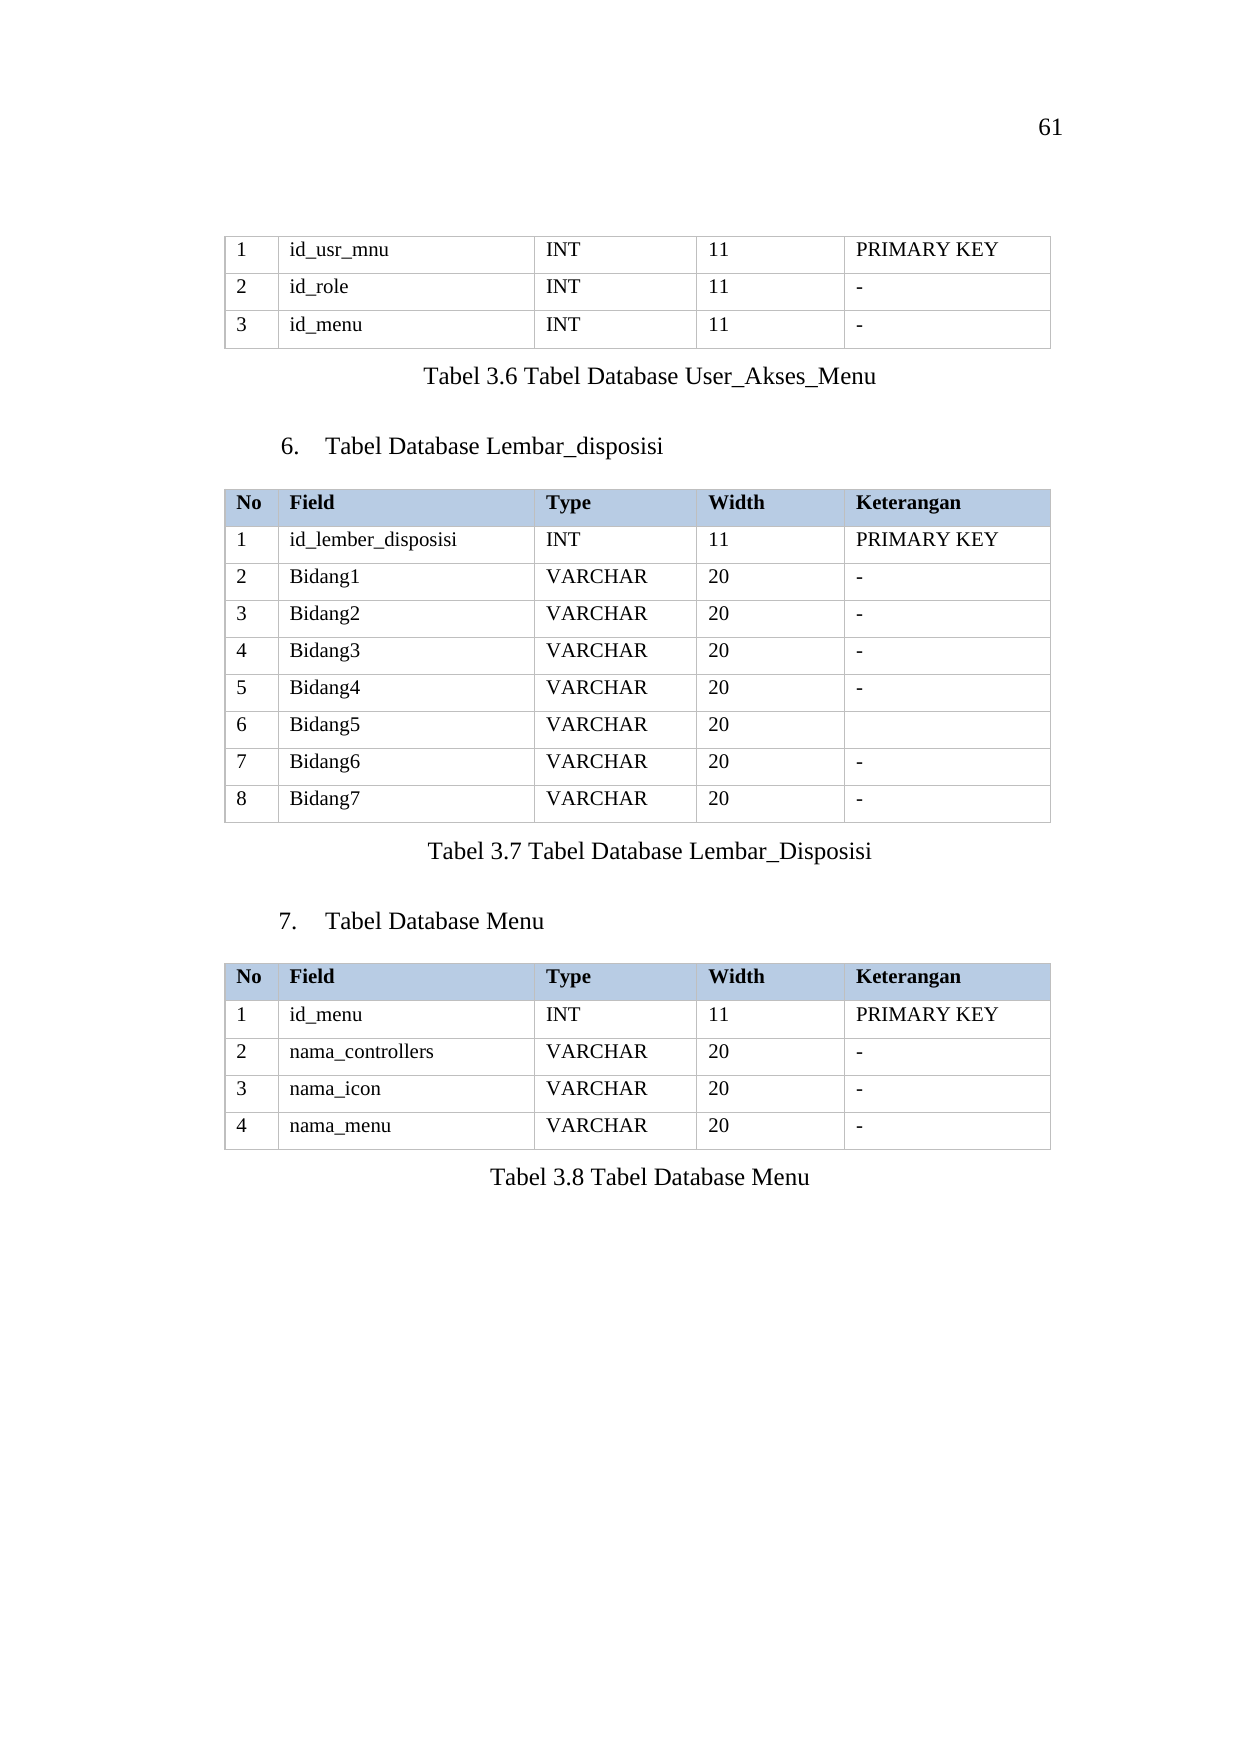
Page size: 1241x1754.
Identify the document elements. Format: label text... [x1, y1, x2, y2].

table_cell 11 [697, 237, 844, 273]
table_cell PRIMARY KEY [845, 527, 1050, 563]
table_cell VARCHAR [535, 749, 696, 785]
table_cell id_menu [279, 311, 534, 347]
table_cell - [845, 601, 1050, 637]
table_header Width [697, 490, 844, 526]
table_cell Bidang6 [279, 749, 534, 785]
table_cell INT [535, 311, 696, 347]
table_cell 20 [697, 749, 844, 785]
table_cell VARCHAR [535, 1113, 696, 1149]
table_header Keterangan [845, 490, 1050, 526]
table_cell - [845, 1113, 1050, 1149]
table_cell PRIMARY KEY [845, 1001, 1050, 1037]
table_cell VARCHAR [535, 1039, 696, 1074]
table_cell 4 [226, 638, 278, 674]
table_header No [226, 490, 278, 526]
table_cell VARCHAR [535, 712, 696, 748]
table_cell - [845, 1076, 1050, 1112]
table_header Type [535, 490, 696, 526]
table_cell - [845, 786, 1050, 822]
table_cell 20 [697, 1039, 844, 1074]
table_cell id_menu [279, 1001, 534, 1037]
table_cell Bidang2 [279, 601, 534, 637]
table_cell 2 [226, 274, 278, 310]
table_cell nama_menu [279, 1113, 534, 1149]
table_cell 11 [697, 274, 844, 310]
table_cell Bidang5 [279, 712, 534, 748]
table_header Type [535, 964, 696, 1000]
table_cell - [845, 749, 1050, 785]
table_cell id_lember_disposisi [279, 527, 534, 563]
table_header No [226, 964, 278, 1000]
table_header Field [279, 490, 534, 526]
table_cell 20 [697, 601, 844, 637]
table_cell PRIMARY KEY [845, 237, 1050, 273]
table_cell - [845, 638, 1050, 674]
table_cell VARCHAR [535, 601, 696, 637]
table_cell 1 [226, 527, 278, 563]
table_cell [845, 712, 1050, 748]
table_cell 20 [697, 675, 844, 711]
table_cell 1 [226, 237, 278, 273]
table_cell 6 [226, 712, 278, 748]
table_cell INT [535, 527, 696, 563]
table_cell 20 [697, 638, 844, 674]
table_cell INT [535, 274, 696, 310]
table_cell 2 [226, 1039, 278, 1074]
table_cell 11 [697, 527, 844, 563]
table_cell - [845, 274, 1050, 310]
table_cell id_role [279, 274, 534, 310]
table_cell Bidang3 [279, 638, 534, 674]
table_cell VARCHAR [535, 786, 696, 822]
table_cell Bidang1 [279, 564, 534, 600]
table_cell 11 [697, 311, 844, 347]
table_cell - [845, 311, 1050, 347]
table_cell id_usr_mnu [279, 237, 534, 273]
table_cell 3 [226, 1076, 278, 1112]
table_header Field [279, 964, 534, 1000]
table_cell 8 [226, 786, 278, 822]
table_cell 5 [226, 675, 278, 711]
table_cell 20 [697, 712, 844, 748]
table_cell 2 [226, 564, 278, 600]
table_cell 3 [226, 311, 278, 347]
table_cell - [845, 564, 1050, 600]
table_header Width [697, 964, 844, 1000]
table_header Keterangan [845, 964, 1050, 1000]
list Tabel Database Menu [278, 906, 1063, 934]
table_cell Bidang4 [279, 675, 534, 711]
table_cell - [845, 1039, 1050, 1074]
table_cell - [845, 675, 1050, 711]
table_cell Bidang7 [279, 786, 534, 822]
table_cell 20 [697, 1113, 844, 1149]
table_cell 20 [697, 786, 844, 822]
table_cell VARCHAR [535, 638, 696, 674]
table_cell 20 [697, 1076, 844, 1112]
table_cell VARCHAR [535, 1076, 696, 1112]
table_cell INT [535, 1001, 696, 1037]
table_cell 4 [226, 1113, 278, 1149]
table_cell VARCHAR [535, 675, 696, 711]
table_cell INT [535, 237, 696, 273]
table_cell VARCHAR [535, 564, 696, 600]
table_cell nama_controllers [279, 1039, 534, 1074]
table_cell 11 [697, 1001, 844, 1037]
table_cell 1 [226, 1001, 278, 1037]
table_cell 3 [226, 601, 278, 637]
table_cell nama_icon [279, 1076, 534, 1112]
list Tabel Database Lembar_disposisi [281, 431, 1063, 460]
table_cell 20 [697, 564, 844, 600]
table_cell 7 [226, 749, 278, 785]
